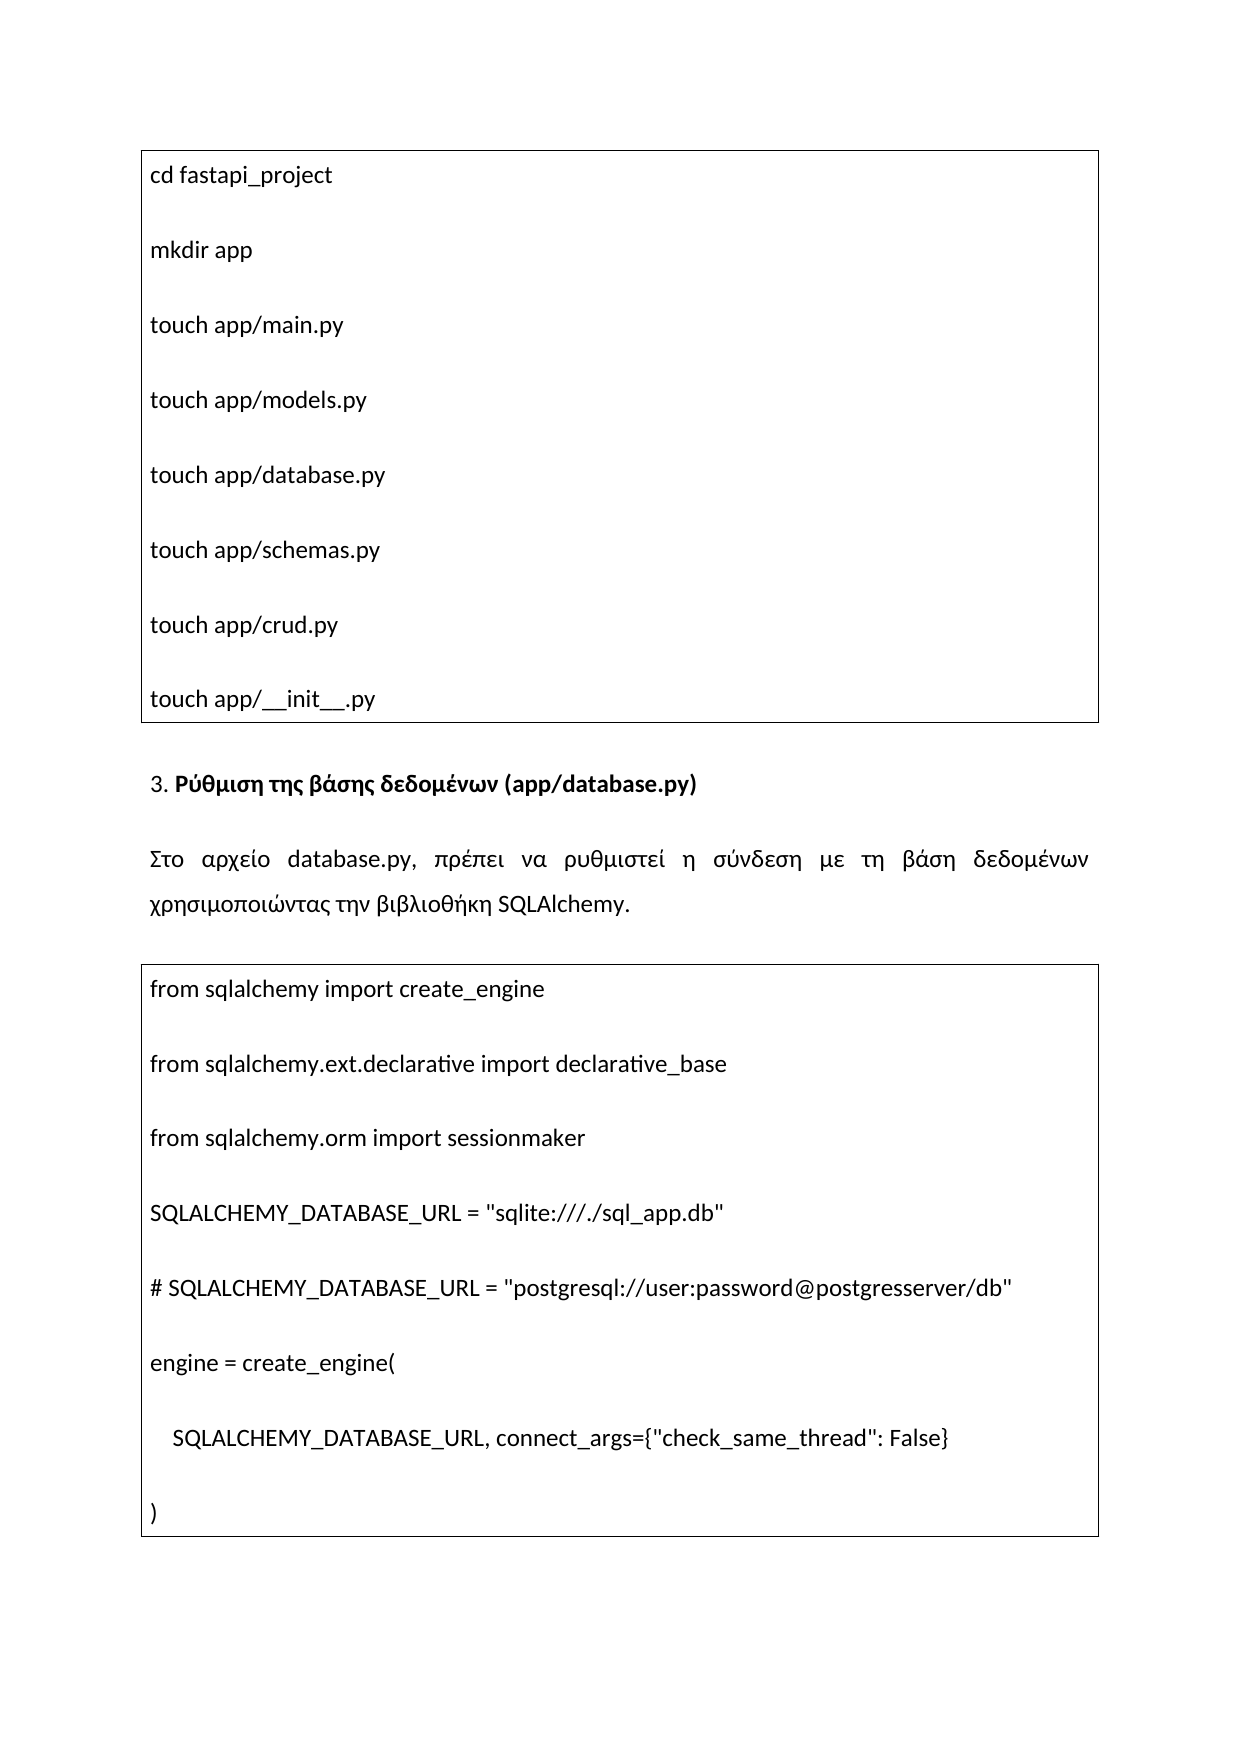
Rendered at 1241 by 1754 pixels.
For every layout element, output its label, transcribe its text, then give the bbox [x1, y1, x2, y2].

text Στο αρχείο database.py, πρέπει να ρυθμιστεί η σύνδεση με τη βάση δεδομένων χρησιμοποιώντας την βιβλιοθήκη SQLAlchemy. [150, 843, 1090, 919]
text from sqlalchemy.ext.declarative import declarative_base [142, 1038, 1098, 1078]
text touch app/models.py [142, 375, 1098, 414]
text ) [142, 1488, 1098, 1536]
text touch app/__init__.py [142, 674, 1098, 722]
text 3. Ρύθμιση της βάσης δεδομένων (app/database.py) [150, 768, 1090, 798]
text touch app/crud.py [142, 599, 1098, 639]
text touch app/database.py [142, 449, 1098, 489]
text engine = create_engine( [142, 1338, 1098, 1378]
text SQLALCHEMY_DATABASE_URL, connect_args={"check_same_thread": False} [142, 1413, 1098, 1453]
text from sqlalchemy import create_engine [142, 965, 1098, 1003]
text SQLALCHEMY_DATABASE_URL = "sqlite:///./sql_app.db" [142, 1188, 1098, 1228]
text touch app/main.py [142, 300, 1098, 340]
text cd fastapi_project [142, 151, 1098, 190]
text # SQLALCHEMY_DATABASE_URL = "postgresql://user:password@postgresserver/db" [142, 1263, 1098, 1303]
text mkdir app [142, 225, 1098, 265]
text touch app/schemas.py [142, 524, 1098, 564]
text from sqlalchemy.orm import sessionmaker [142, 1113, 1098, 1153]
